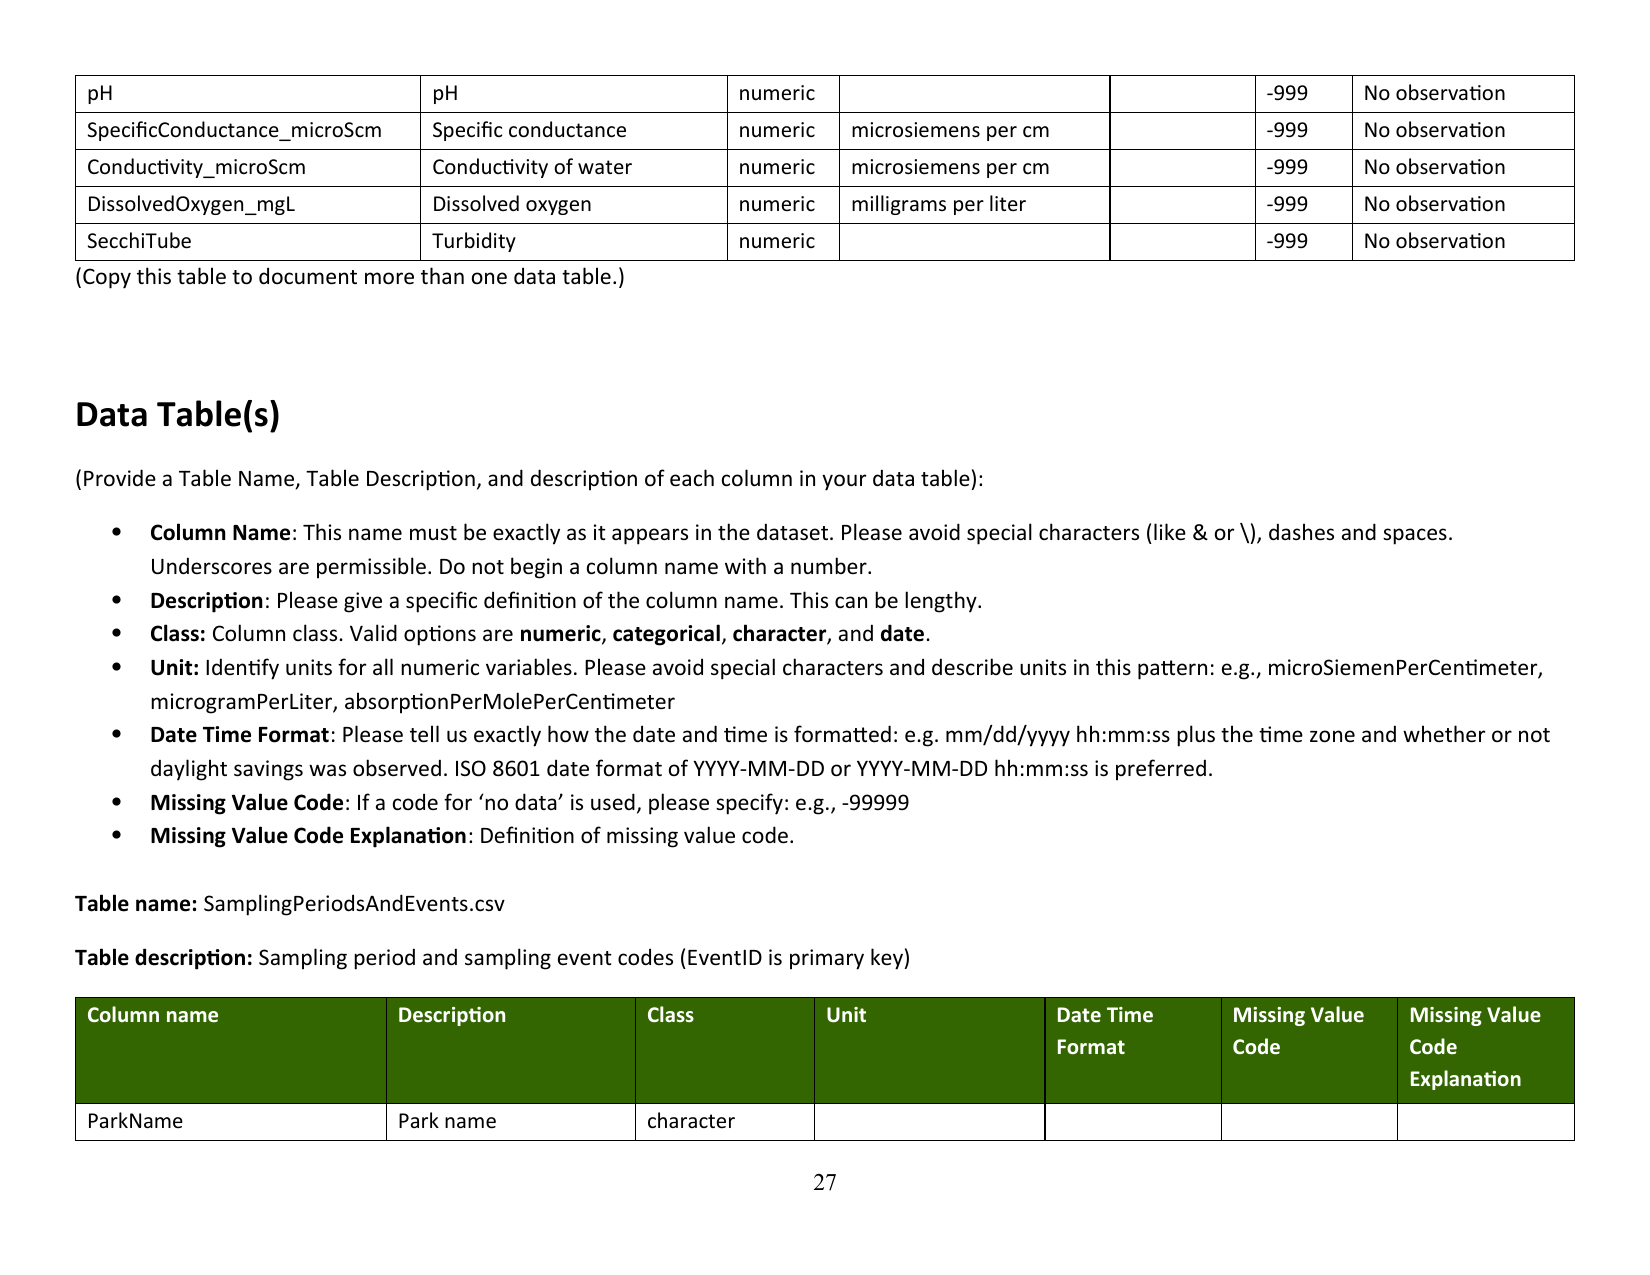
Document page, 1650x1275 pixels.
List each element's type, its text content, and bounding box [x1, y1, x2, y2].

table_cell [1222, 1104, 1397, 1140]
table_cell Dissolved oxygen [421, 187, 727, 223]
list Date Time Format: Please tell us exactly how the date and time is formatted: e.g. mm/dd/yyyy hh:mm:ss plus the time zone and whether or not daylight savings was observed. ISO 8601 date format of YYYY-MM-DD or YYYY-MM-DD hh:mm:ss is preferred. [112, 719, 1575, 782]
table_cell -999 [1256, 76, 1352, 112]
text Table description: Sampling period and sampling event codes (EventID is primary key) [75, 942, 1575, 971]
table_header Unit [815, 998, 1044, 1103]
table_cell Conductivity of water [421, 150, 727, 186]
table_cell character [636, 1104, 814, 1140]
table_cell numeric [728, 224, 839, 260]
table_cell No observation [1353, 150, 1574, 186]
list Column Name: This name must be exactly as it appears in the dataset. Please avoid special characters (like & or \), dashes and spaces. Underscores are permissible. Do not begin a column name with a number. [112, 517, 1575, 580]
table_cell [1111, 76, 1255, 112]
table_cell Conductivity_microScm [76, 150, 420, 186]
table_cell microsiemens per cm [840, 150, 1109, 186]
table_header Class [636, 998, 814, 1103]
table_cell [1111, 150, 1255, 186]
list Class: Column class. Valid options are numeric, categorical, character, and date. [112, 618, 1575, 648]
subtitle Data Table(s) [75, 389, 1575, 435]
table_header Missing Value Code Explanation [1398, 998, 1574, 1103]
table_cell No observation [1353, 187, 1574, 223]
table_cell [1111, 113, 1255, 149]
table_cell SecchiTube [76, 224, 420, 260]
table_header Column name [76, 998, 386, 1103]
table_cell [1046, 1104, 1221, 1140]
table_header Date Time Format [1046, 998, 1221, 1103]
table_cell numeric [728, 187, 839, 223]
table_cell milligrams per liter [840, 187, 1109, 223]
table_cell Specific conductance [421, 113, 727, 149]
list Unit: Identify units for all numeric variables. Please avoid special characters and describe units in this pattern: e.g., microSiemenPerCentimeter, microgramPerLiter, absorptionPerMolePerCentimeter [112, 652, 1575, 715]
list Description: Please give a specific definition of the column name. This can be lengthy. [112, 585, 1575, 614]
table_cell No observation [1353, 224, 1574, 260]
table_cell [815, 1104, 1044, 1140]
table_cell [1111, 224, 1255, 260]
table_cell -999 [1256, 150, 1352, 186]
table_cell -999 [1256, 113, 1352, 149]
table_cell numeric [728, 150, 839, 186]
table_cell -999 [1256, 224, 1352, 260]
table_cell SpecificConductance_microScm [76, 113, 420, 149]
table_cell [1398, 1104, 1574, 1140]
table_cell numeric [728, 76, 839, 112]
list Missing Value Code: If a code for ‘no data’ is used, please specify: e.g., -99999 [112, 787, 1575, 816]
table_cell DissolvedOxygen_mgL [76, 187, 420, 223]
table_cell numeric [728, 113, 839, 149]
table_cell -999 [1256, 187, 1352, 223]
table_cell [840, 224, 1109, 260]
table_cell microsiemens per cm [840, 113, 1109, 149]
table_cell No observation [1353, 113, 1574, 149]
table_cell [840, 76, 1109, 112]
table_cell pH [421, 76, 727, 112]
table_cell No observation [1353, 76, 1574, 112]
table_cell Park name [387, 1104, 635, 1140]
table_cell ParkName [76, 1104, 386, 1140]
table_cell Turbidity [421, 224, 727, 260]
table_header Description [387, 998, 635, 1103]
table_cell pH [76, 76, 420, 112]
text Table name: SamplingPeriodsAndEvents.csv [75, 888, 1575, 917]
text (Copy this table to document more than one data table.) [75, 261, 1575, 291]
text (Provide a Table Name, Table Description, and description of each column in your data table): [75, 463, 1575, 492]
list Missing Value Code Explanation: Definition of missing value code. [112, 820, 1575, 849]
table_header Missing Value Code [1222, 998, 1397, 1103]
table_cell [1111, 187, 1255, 223]
